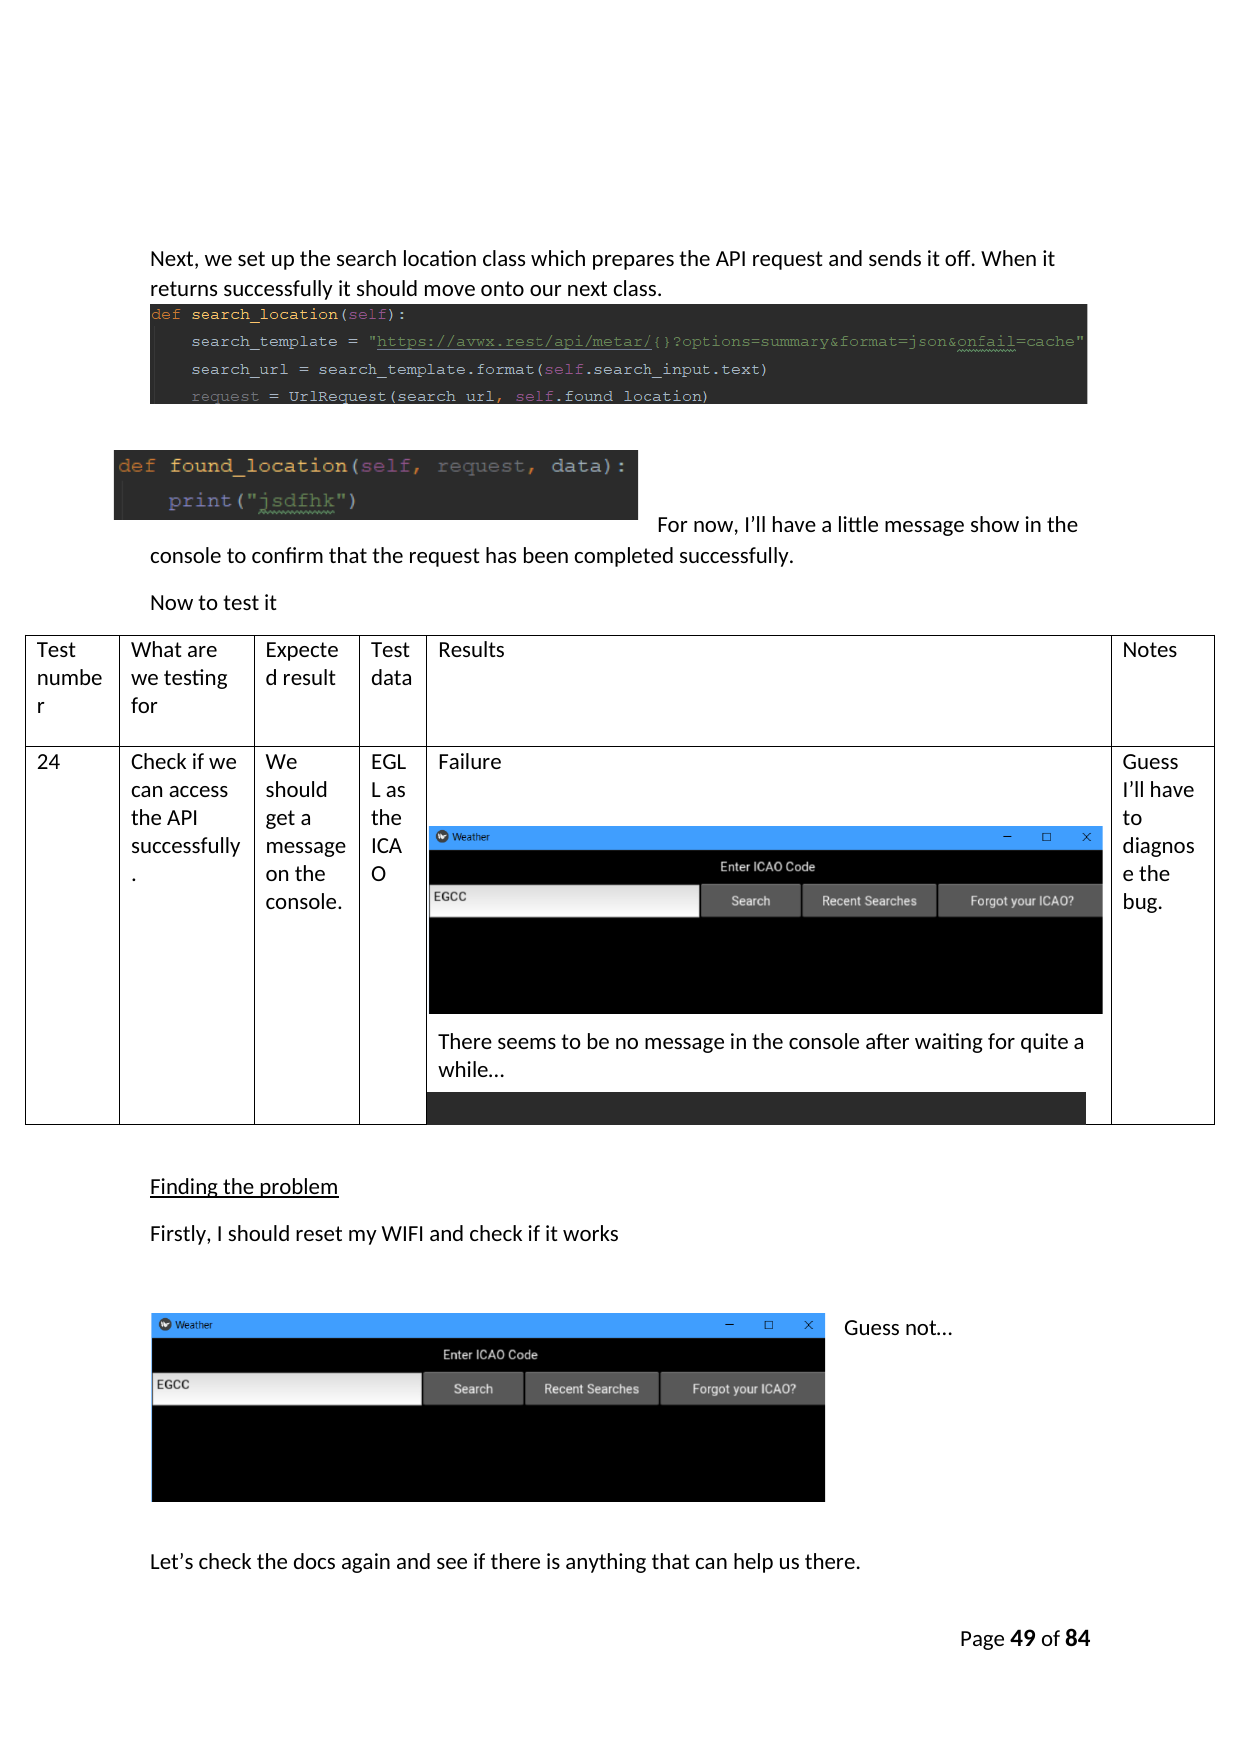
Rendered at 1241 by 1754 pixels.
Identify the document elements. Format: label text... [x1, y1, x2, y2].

table_cell EGLL as the ICAO [360, 747, 426, 1124]
picture [150, 1313, 824, 1501]
table_header Test data [360, 636, 426, 746]
table_header Results [427, 636, 1111, 746]
table_header Notes [1112, 636, 1214, 746]
table_cell Guess I’ll have to diagnose the bug. [1112, 747, 1214, 1124]
text Now to test it [150, 588, 1090, 616]
text For now, I’ll have a little message show in the console to confirm that the request has been completed successfully. [150, 511, 1090, 569]
text Finding the problem [150, 1172, 1090, 1200]
text Let’s check the docs again and see if there is anything that can help us there. [150, 1547, 1090, 1575]
table_header Test number [26, 636, 119, 746]
table_cell We should get a message on the console. [255, 747, 359, 1124]
text Next, we set up the search location class which prepares the API request and sends it off. When it returns successfully it should move onto our next class. [150, 244, 1090, 302]
table_cell 24 [26, 747, 119, 1124]
table_header Expected result [255, 636, 359, 746]
picture [427, 826, 1102, 1013]
table_cell Check if we can access the API successfully. [120, 747, 254, 1124]
table_cell Failure There seems to be no message in the console after waiting for quite a while… [427, 747, 1111, 1124]
picture [150, 304, 1087, 404]
table_header What are we testing for [120, 636, 254, 746]
text Firstly, I should reset my WIFI and check if it works [150, 1219, 1090, 1247]
text Guess not… [824, 1313, 1090, 1341]
picture [113, 450, 639, 520]
picture [427, 1092, 1086, 1125]
